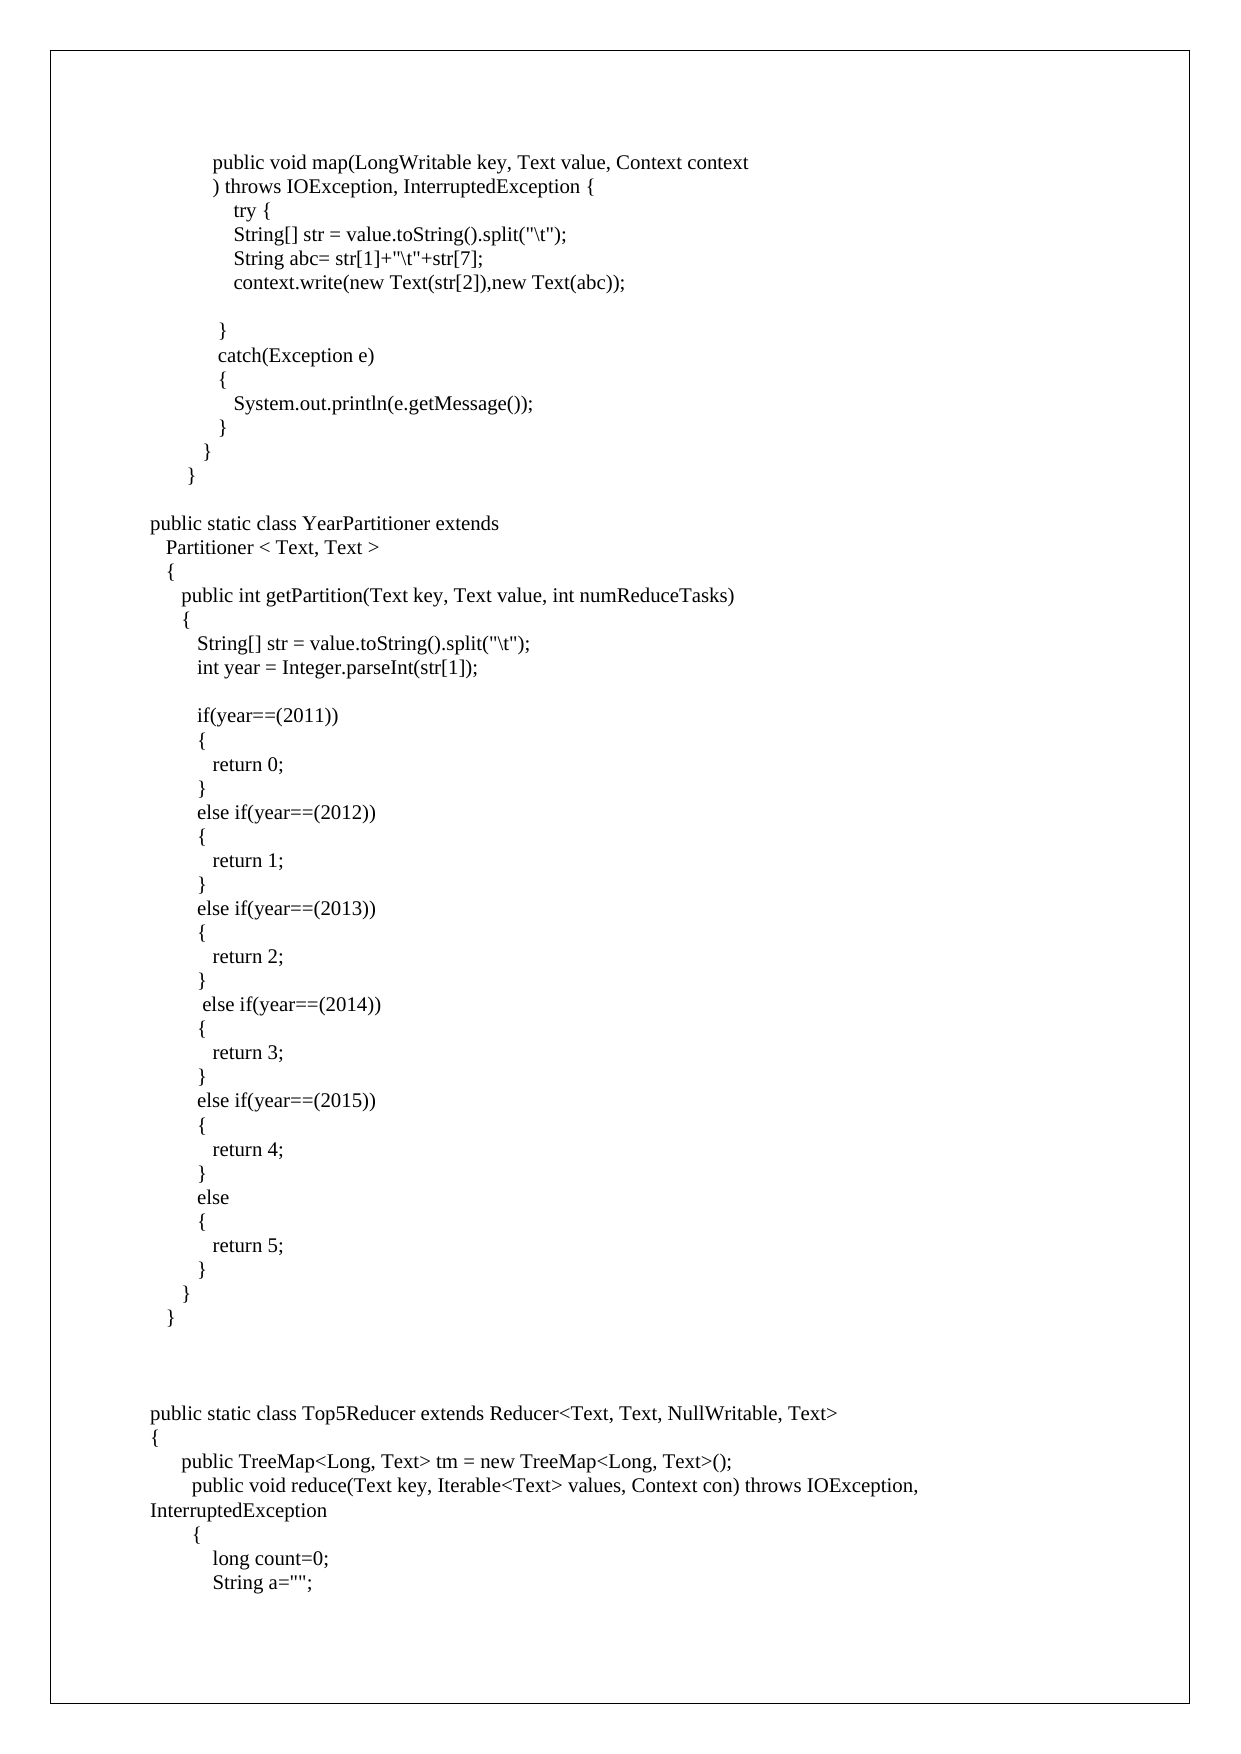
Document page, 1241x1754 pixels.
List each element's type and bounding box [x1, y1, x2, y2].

text [150, 150, 1090, 1594]
